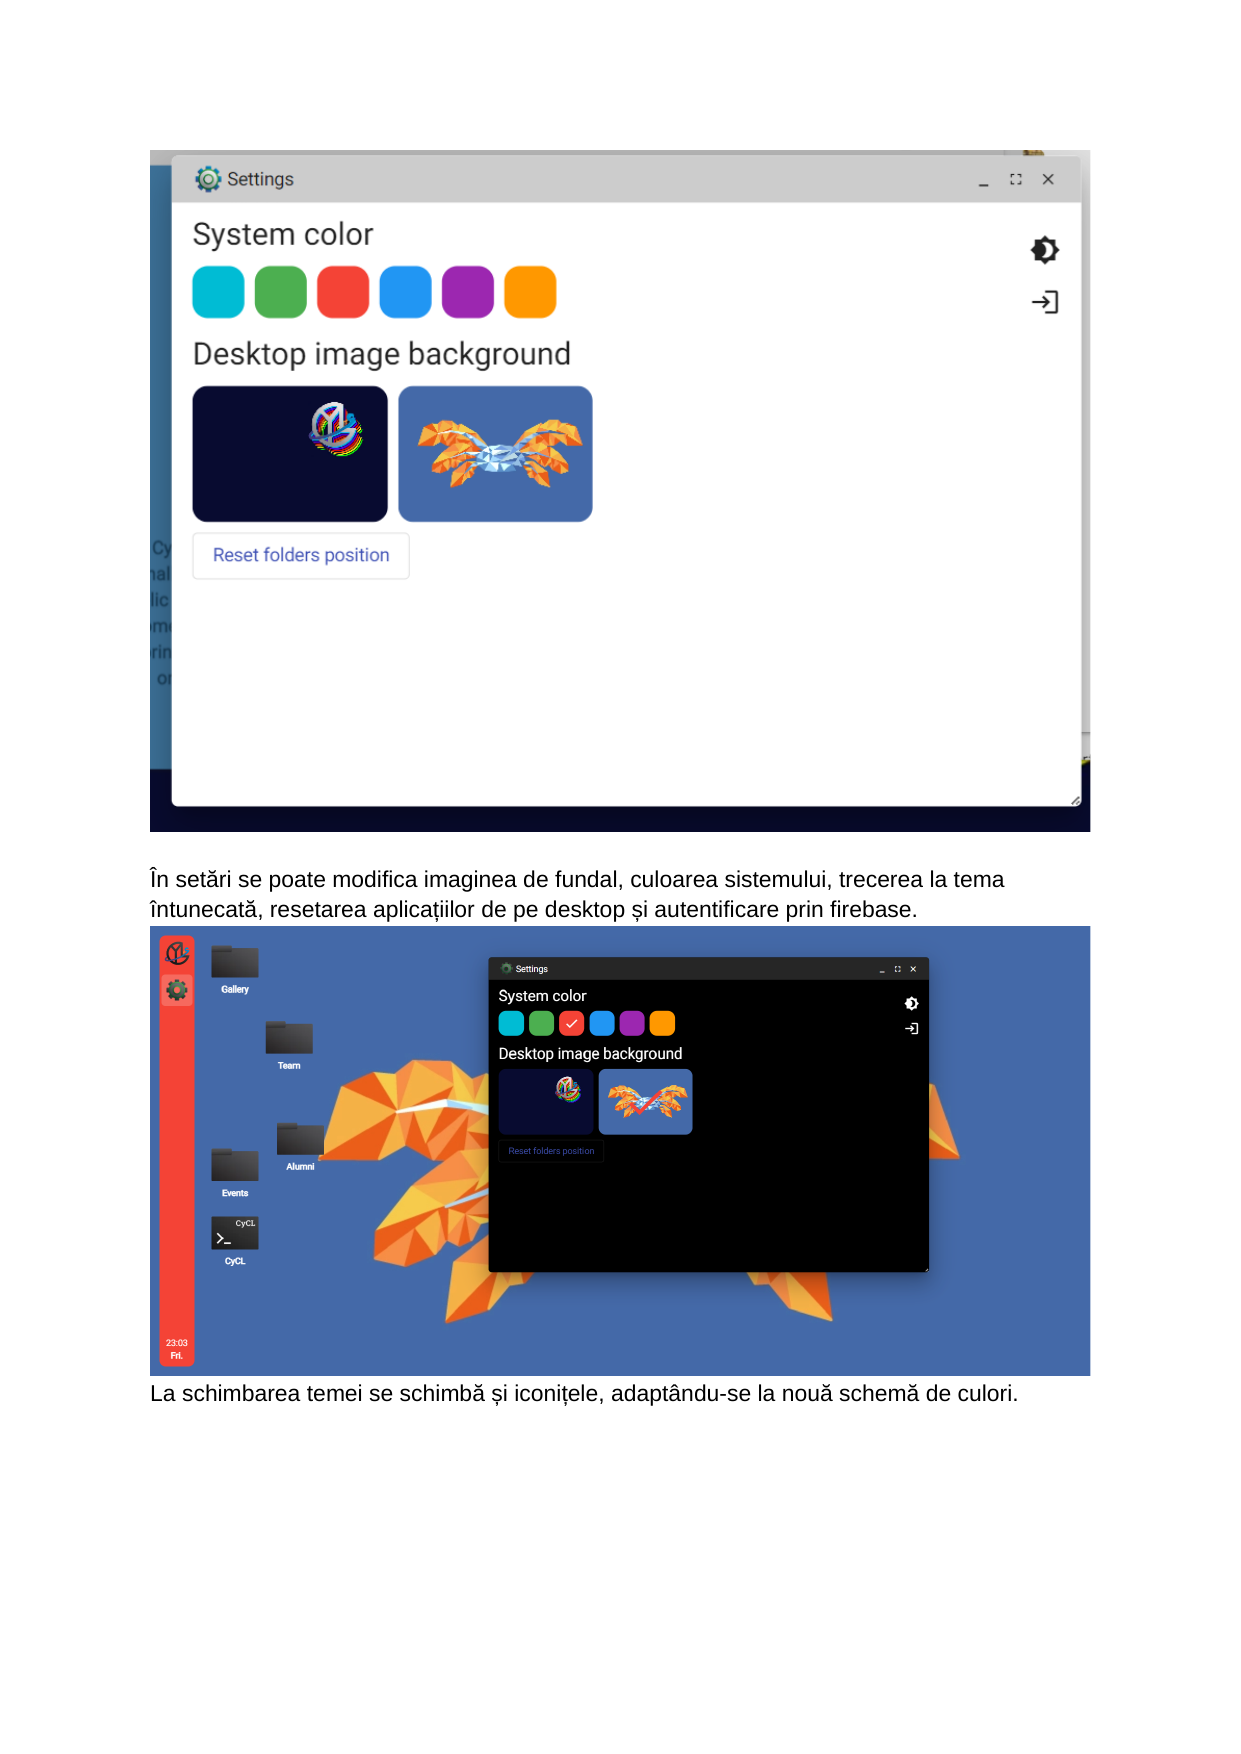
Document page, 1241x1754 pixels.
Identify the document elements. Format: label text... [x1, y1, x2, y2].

text La schimbarea temei se schimbă și iconițele, adaptându-se la nouă schemă de culori. [150, 1379, 1090, 1406]
picture [150, 926, 1091, 1376]
picture [150, 150, 1091, 832]
text În setări se poate modifica imaginea de fundal, culoarea sistemului, trecerea la tema întunecată, resetarea aplicațiilor de pe desktop și autentificare prin firebase. [150, 866, 1090, 922]
